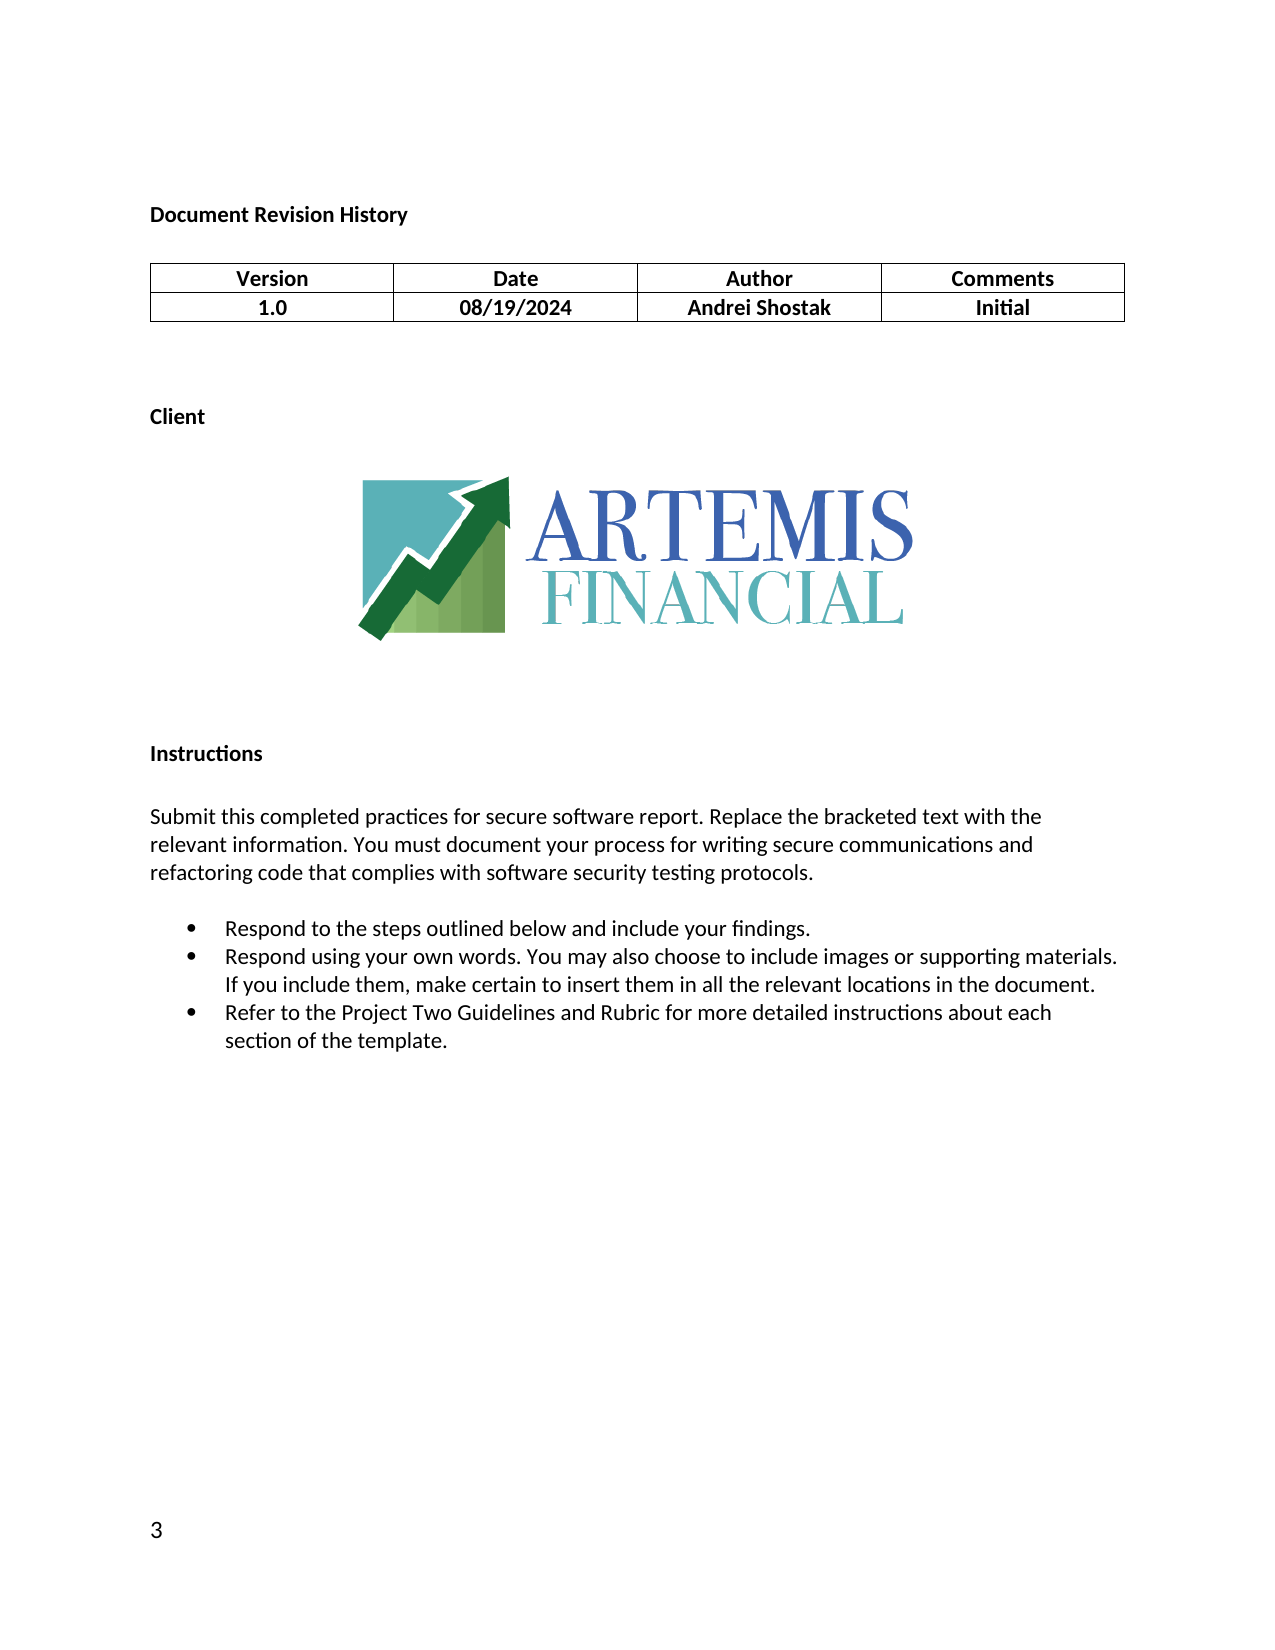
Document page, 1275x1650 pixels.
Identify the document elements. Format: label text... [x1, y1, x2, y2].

table_cell 1.0 [151, 293, 393, 321]
subtitle Client [150, 402, 1125, 430]
table_cell Initial [882, 293, 1124, 321]
table_header Comments [882, 264, 1124, 292]
list Refer to the Project Two Guidelines and Rubric for more detailed instructions about each section of the template. [187, 998, 1125, 1054]
table_header Date [394, 264, 637, 292]
list Respond using your own words. You may also choose to include images or supporting materials. If you include them, make certain to insert them in all the relevant locations in the document. [187, 942, 1125, 998]
subtitle Document Revision History [150, 200, 1125, 228]
picture [346, 462, 929, 662]
subtitle Instructions [150, 739, 1125, 767]
table_cell Andrei Shostak [638, 293, 881, 321]
list Respond to the steps outlined below and include your findings. [187, 914, 1125, 942]
table_header Version [151, 264, 393, 292]
table_cell 08/19/2024 [394, 293, 637, 321]
table_header Author [638, 264, 881, 292]
text Submit this completed practices for secure software report. Replace the bracketed text with the relevant information. You must document your process for writing secure communications and refactoring code that complies with software security testing protocols. [150, 802, 1125, 886]
